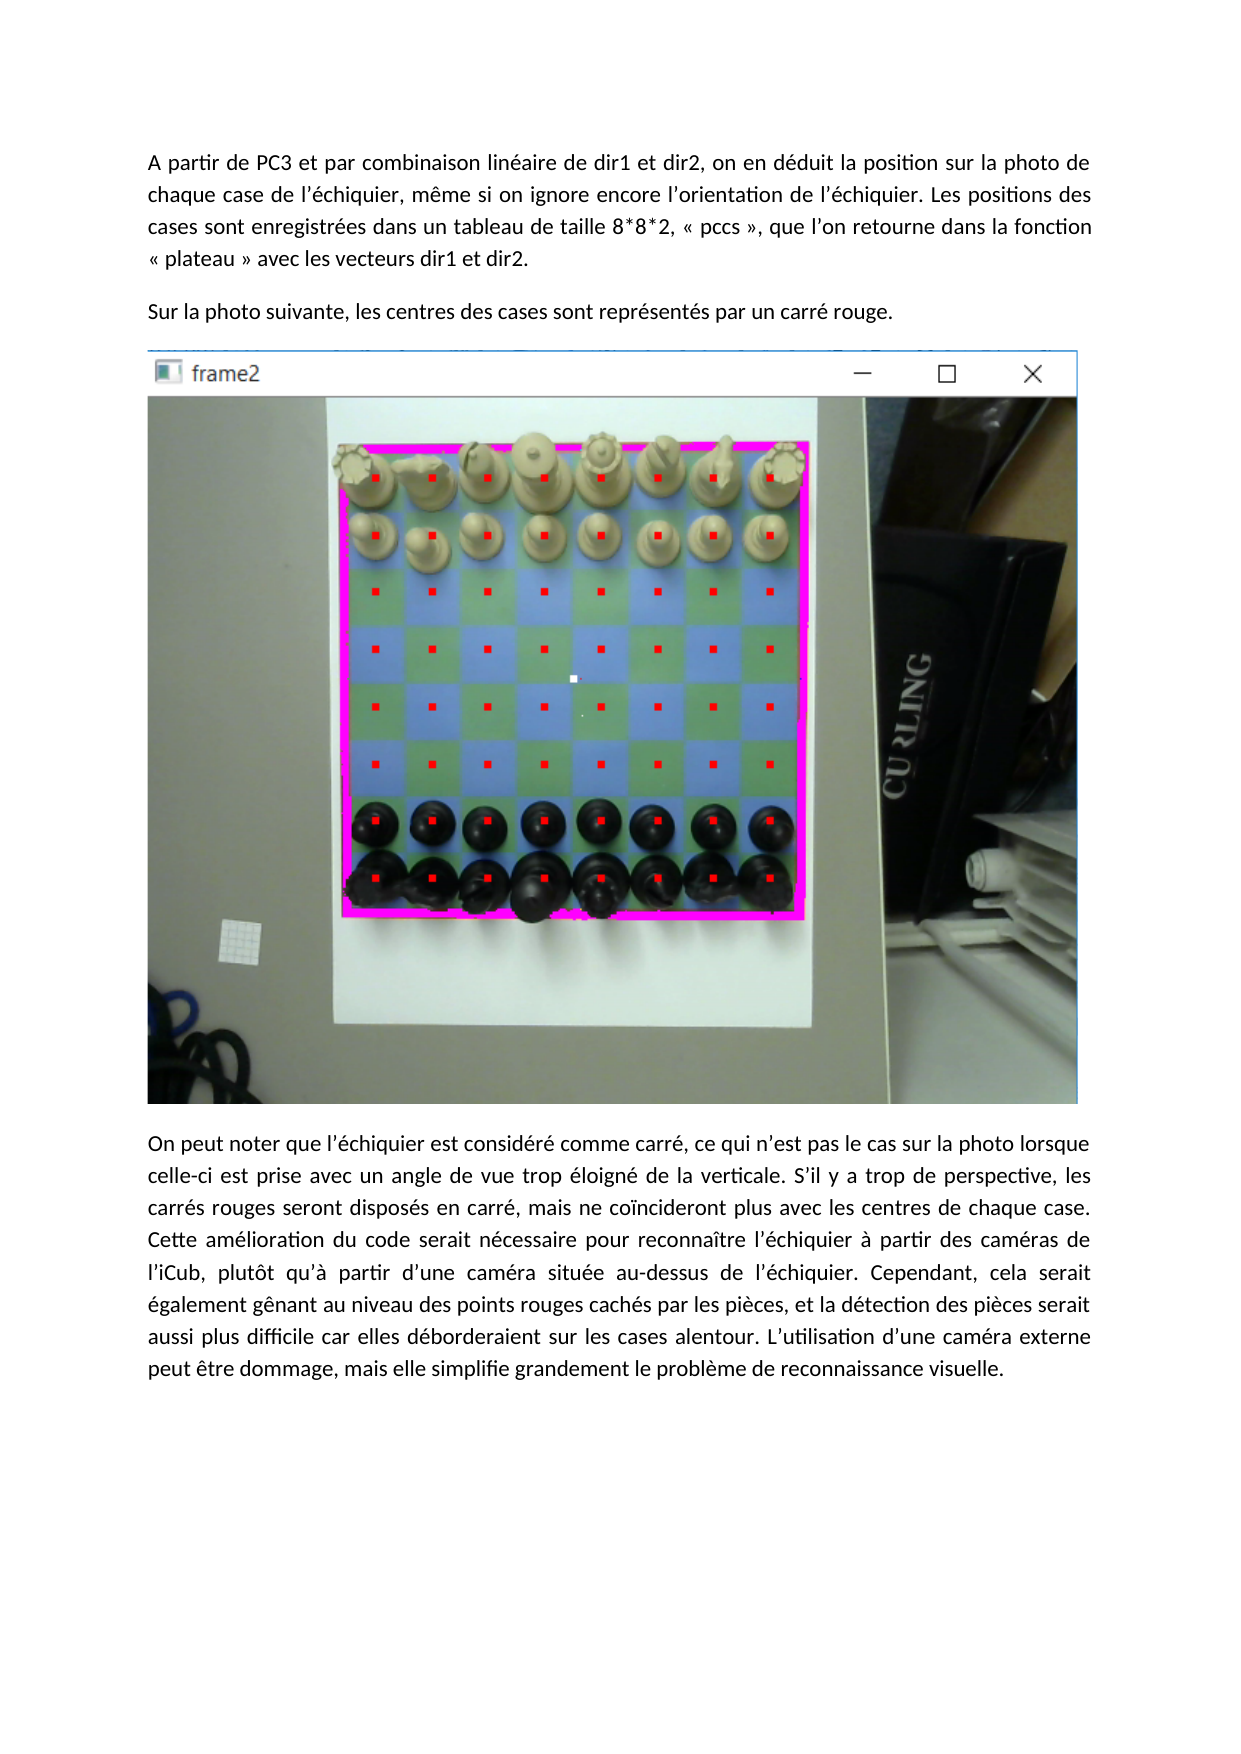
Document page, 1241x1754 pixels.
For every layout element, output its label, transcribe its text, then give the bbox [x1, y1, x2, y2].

text A partir de PC3 et par combinaison linéaire de dir1 et dir2, on en déduit la position sur la photo de chaque case de l’échiquier, même si on ignore encore l’orientation de l’échiquier. Les positions des cases sont enregistrées dans un tableau de taille 8*8*2, « pccs », que l’on retourne dans la fonction « plateau » avec les vecteurs dir1 et dir2. [148, 148, 1093, 272]
text Sur la photo suivante, les centres des cases sont représentés par un carré rouge. [148, 297, 1093, 325]
text On peut noter que l’échiquier est considéré comme carré, ce qui n’est pas le cas sur la photo lorsque celle-ci est prise avec un angle de vue trop éloigné de la verticale. S’il y a trop de perspective, les carrés rouges seront disposés en carré, mais ne coïncideront plus avec les centres de chaque case. Cette amélioration du code serait nécessaire pour reconnaître l’échiquier à partir des caméras de l’iCub, plutôt qu’à partir d’une caméra située au-dessus de l’échiquier. Cependant, cela serait également gênant au niveau des points rouges cachés par les pièces, et la détection des pièces serait aussi plus difficile car elles déborderaient sur les cases alentour. L’utilisation d’une caméra externe peut être dommage, mais elle simplifie grandement le problème de reconnaissance visuelle. [148, 1129, 1093, 1382]
picture [147, 350, 1078, 1104]
